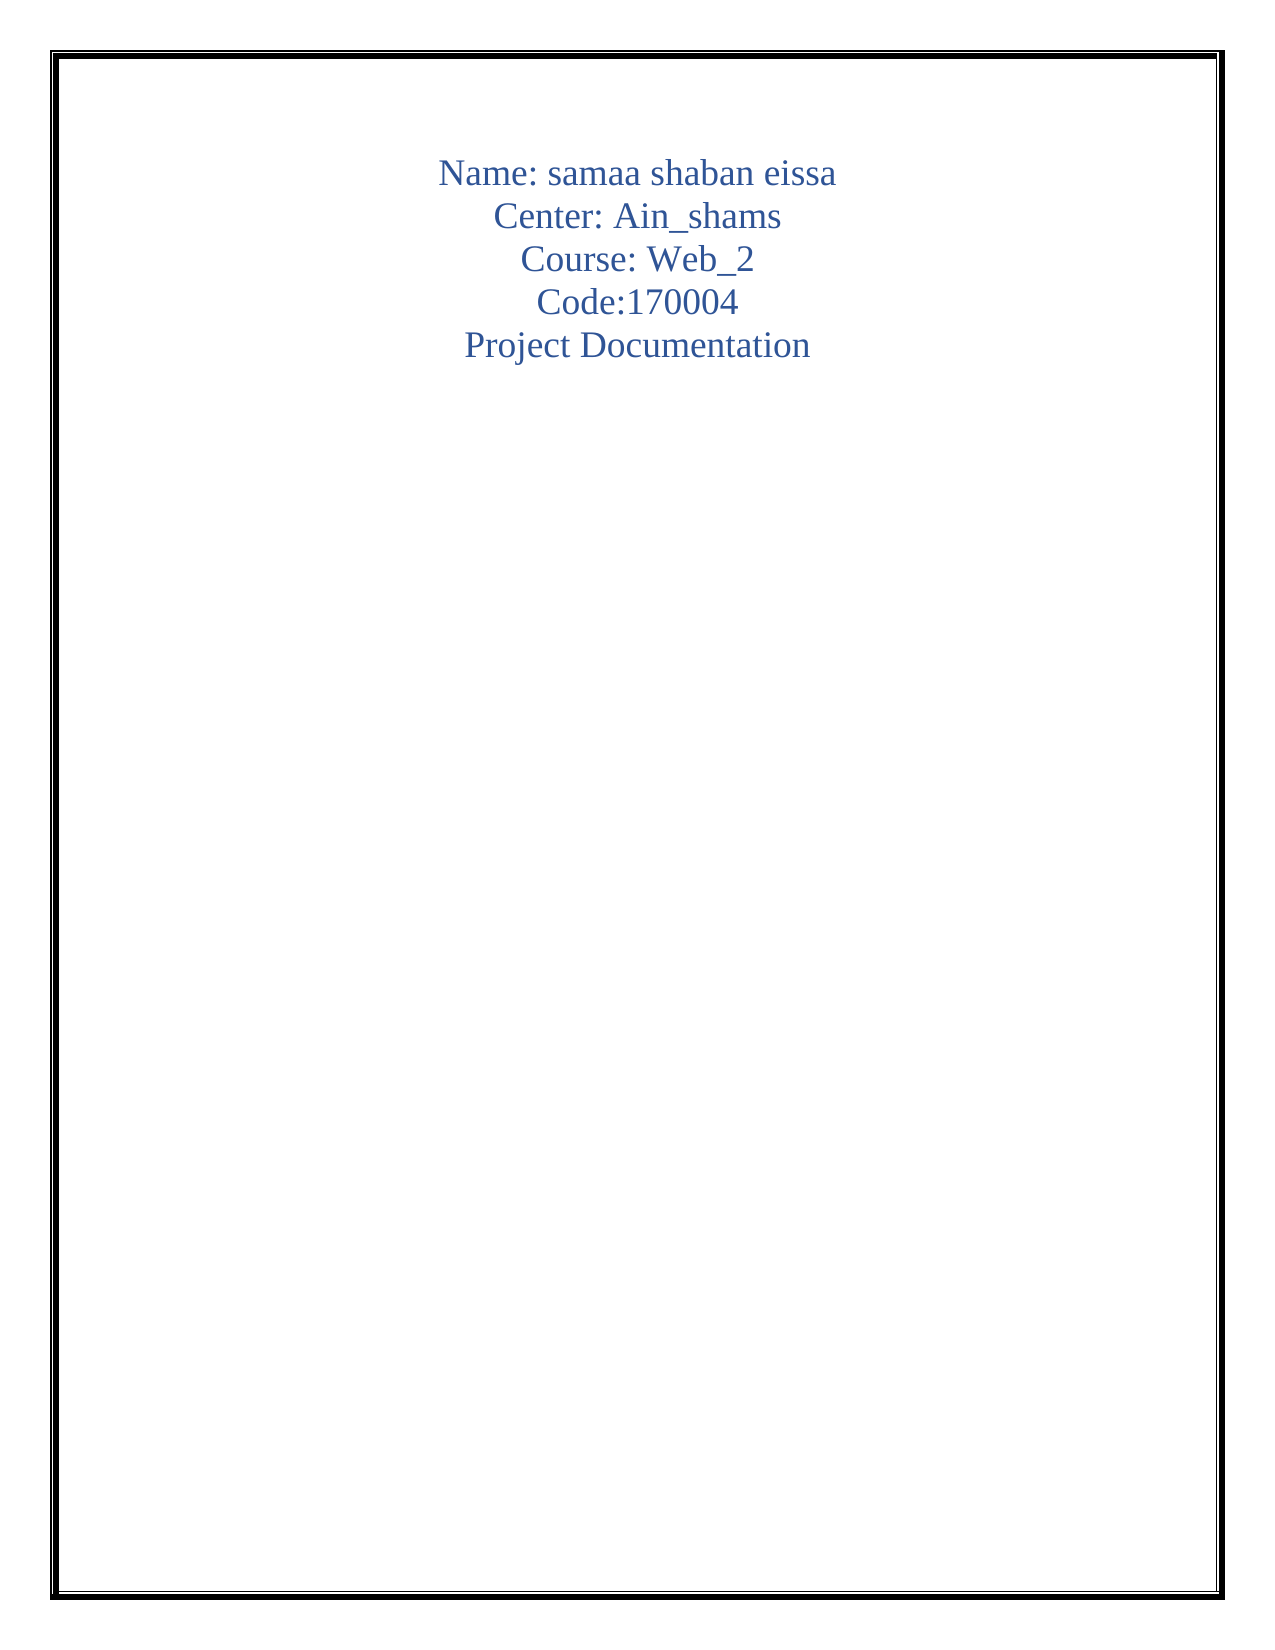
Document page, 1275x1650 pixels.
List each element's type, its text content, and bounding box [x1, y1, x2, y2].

text Code:170004 [150, 279, 1125, 322]
text Name: samaa shaban eissa [150, 150, 1125, 193]
text Center: Ain_shams [150, 193, 1125, 236]
text Project Documentation [150, 322, 1125, 366]
text Course: Web_2 [150, 236, 1125, 279]
